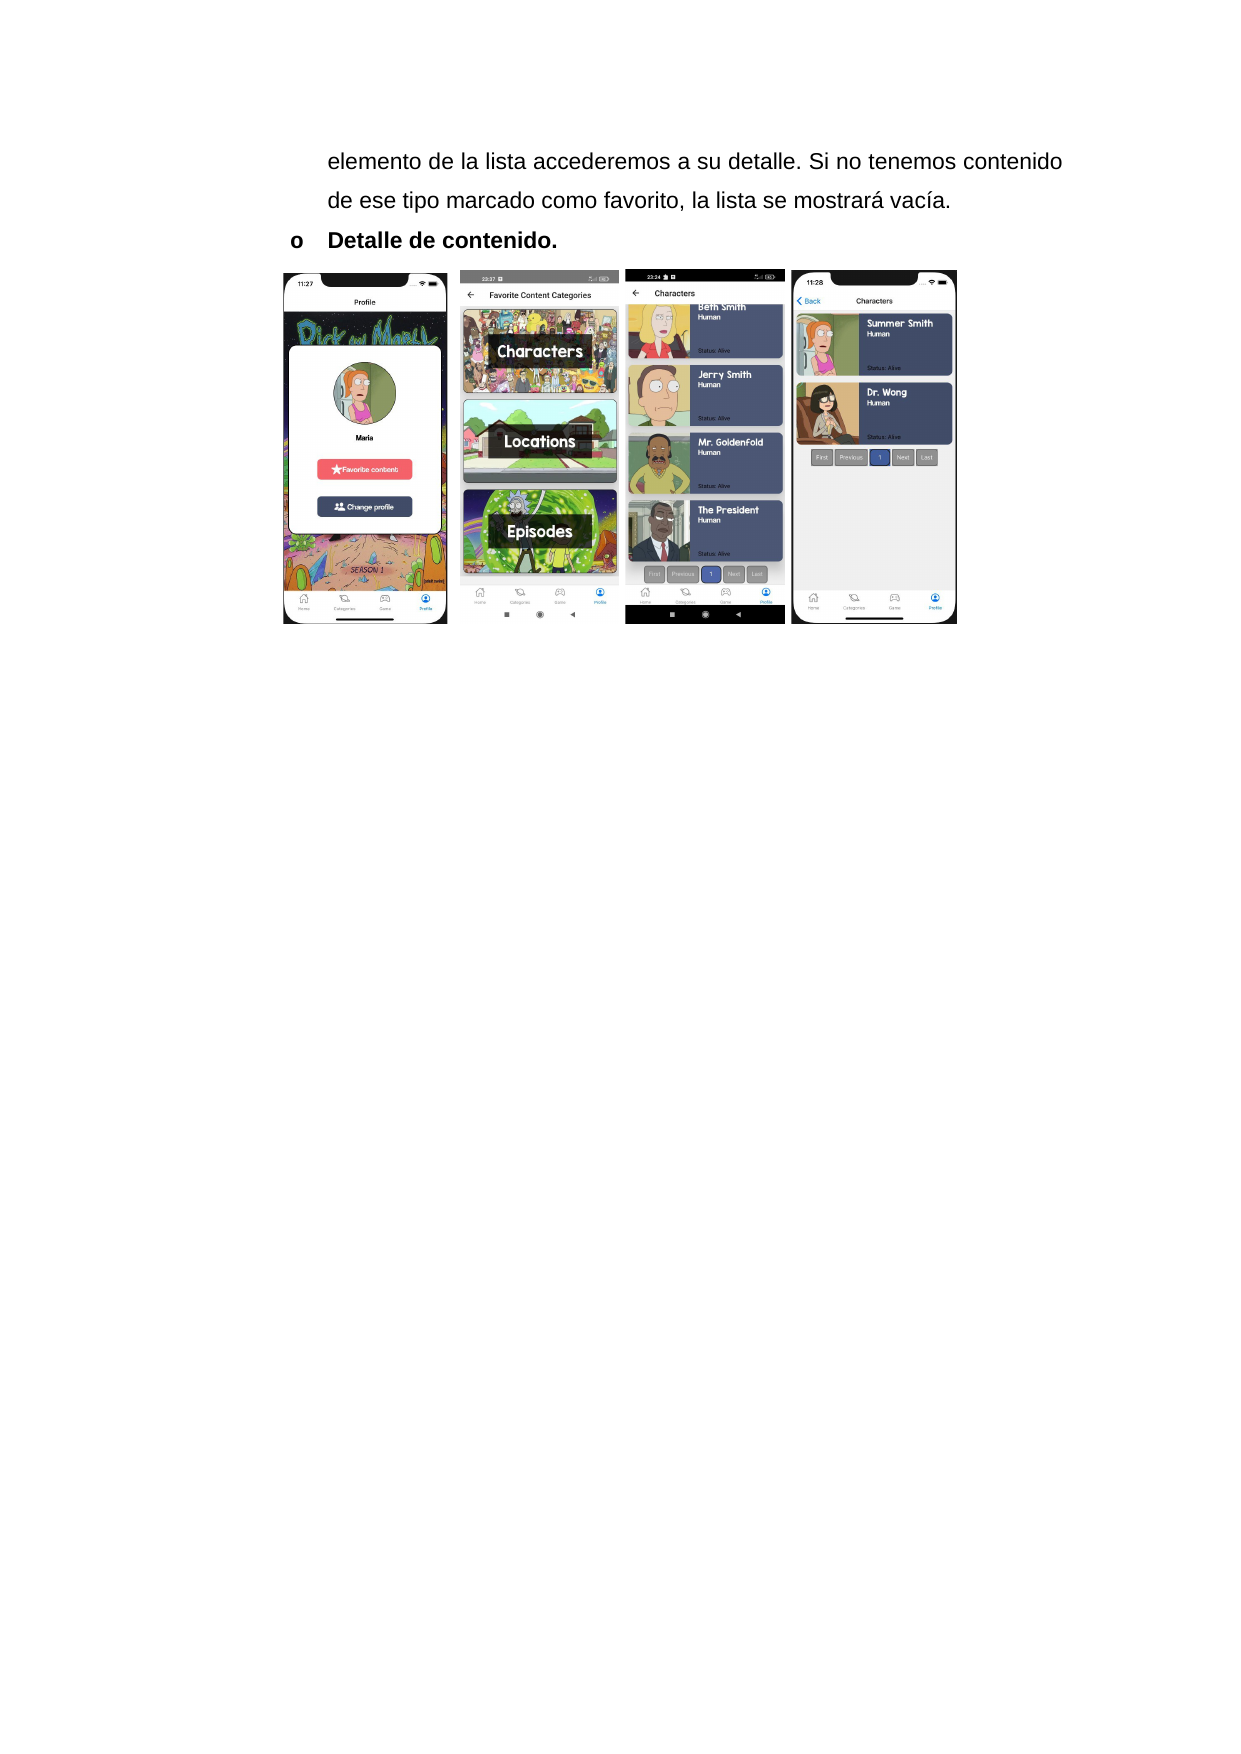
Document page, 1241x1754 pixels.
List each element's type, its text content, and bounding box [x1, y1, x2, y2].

picture [625, 269, 785, 624]
picture [791, 270, 957, 624]
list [290, 148, 1063, 213]
picture [283, 273, 448, 624]
picture [460, 270, 619, 624]
list Detalle de contenido. [290, 227, 1063, 255]
